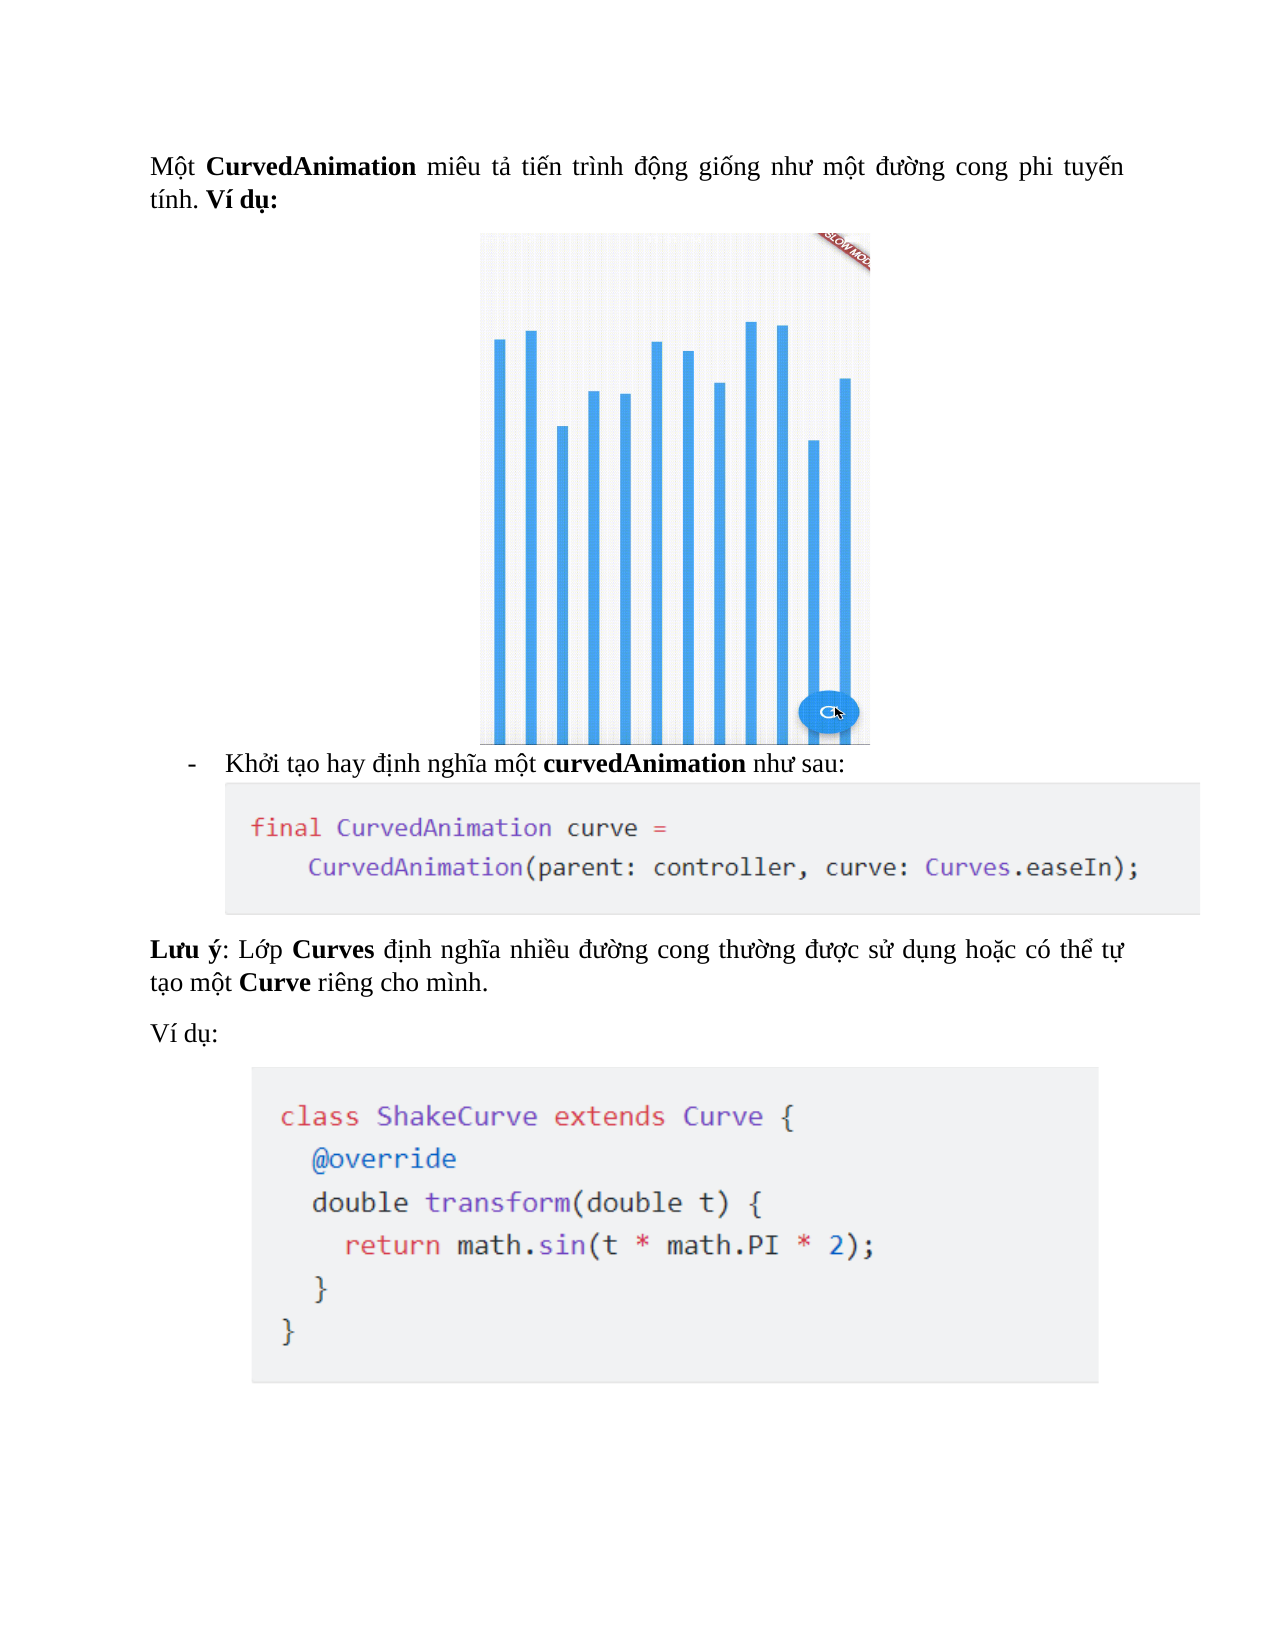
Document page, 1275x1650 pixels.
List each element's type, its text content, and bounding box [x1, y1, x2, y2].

picture [225, 780, 1200, 915]
text Một CurvedAnimation miêu tả tiến trình động giống như một đường cong phi tuyến tính. Ví dụ: [150, 150, 1125, 215]
picture [251, 1067, 1099, 1385]
list Khởi tạo hay định nghĩa một curvedAnimation như sau: [187, 747, 1125, 778]
picture [480, 233, 871, 745]
text Lưu ý: Lớp Curves định nghĩa nhiều đường cong thường được sử dụng hoặc có thể tự tạo một Curve riêng cho mình. [150, 933, 1125, 998]
text Ví dụ: [150, 1017, 1125, 1048]
